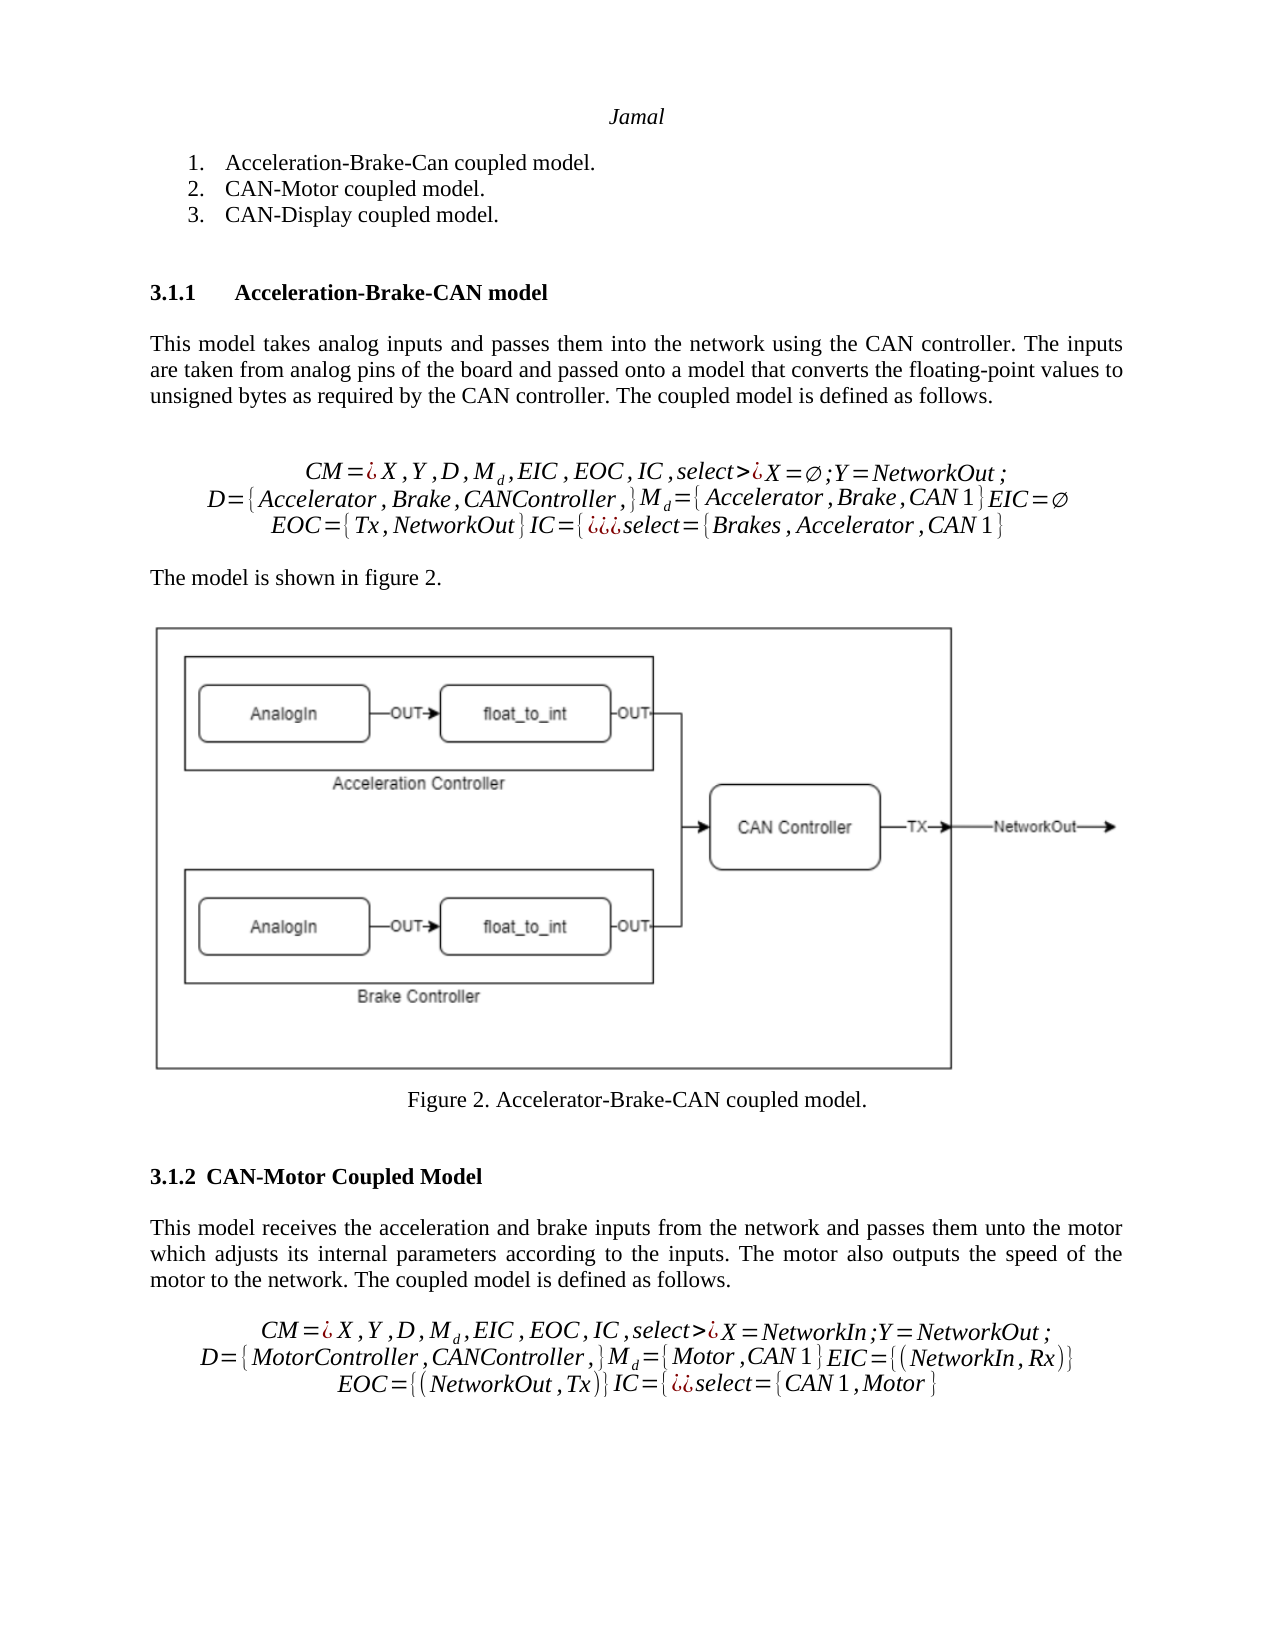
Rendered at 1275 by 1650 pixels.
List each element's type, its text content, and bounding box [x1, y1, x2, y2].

picture [150, 617, 1125, 1087]
list CAN-Motor coupled model. [187, 176, 1125, 202]
text Figure 2. Accelerator-Brake-CAN coupled model. [150, 1087, 1125, 1112]
subtitle Acceleration-Brake-CAN model [150, 279, 1125, 305]
subtitle CAN-Motor Coupled Model [150, 1164, 1125, 1190]
text This model takes analog inputs and passes them into the network using the CAN controller. The inputs are taken from analog pins of the board and passed onto a model that converts the floating-point values to unsigned bytes as required by the CAN controller. The coupled model is defined as follows. [150, 330, 1125, 408]
list CAN-Display coupled model. [187, 202, 1125, 228]
text This model receives the acceleration and brake inputs from the network and passes them unto the motor which adjusts its internal parameters according to the inputs. The motor also outputs the speed of the motor to the network. The coupled model is defined as follows. [150, 1215, 1125, 1293]
text The model is shown in figure 2. [150, 564, 1125, 591]
list Acceleration-Brake-Can coupled model. [187, 150, 1125, 176]
